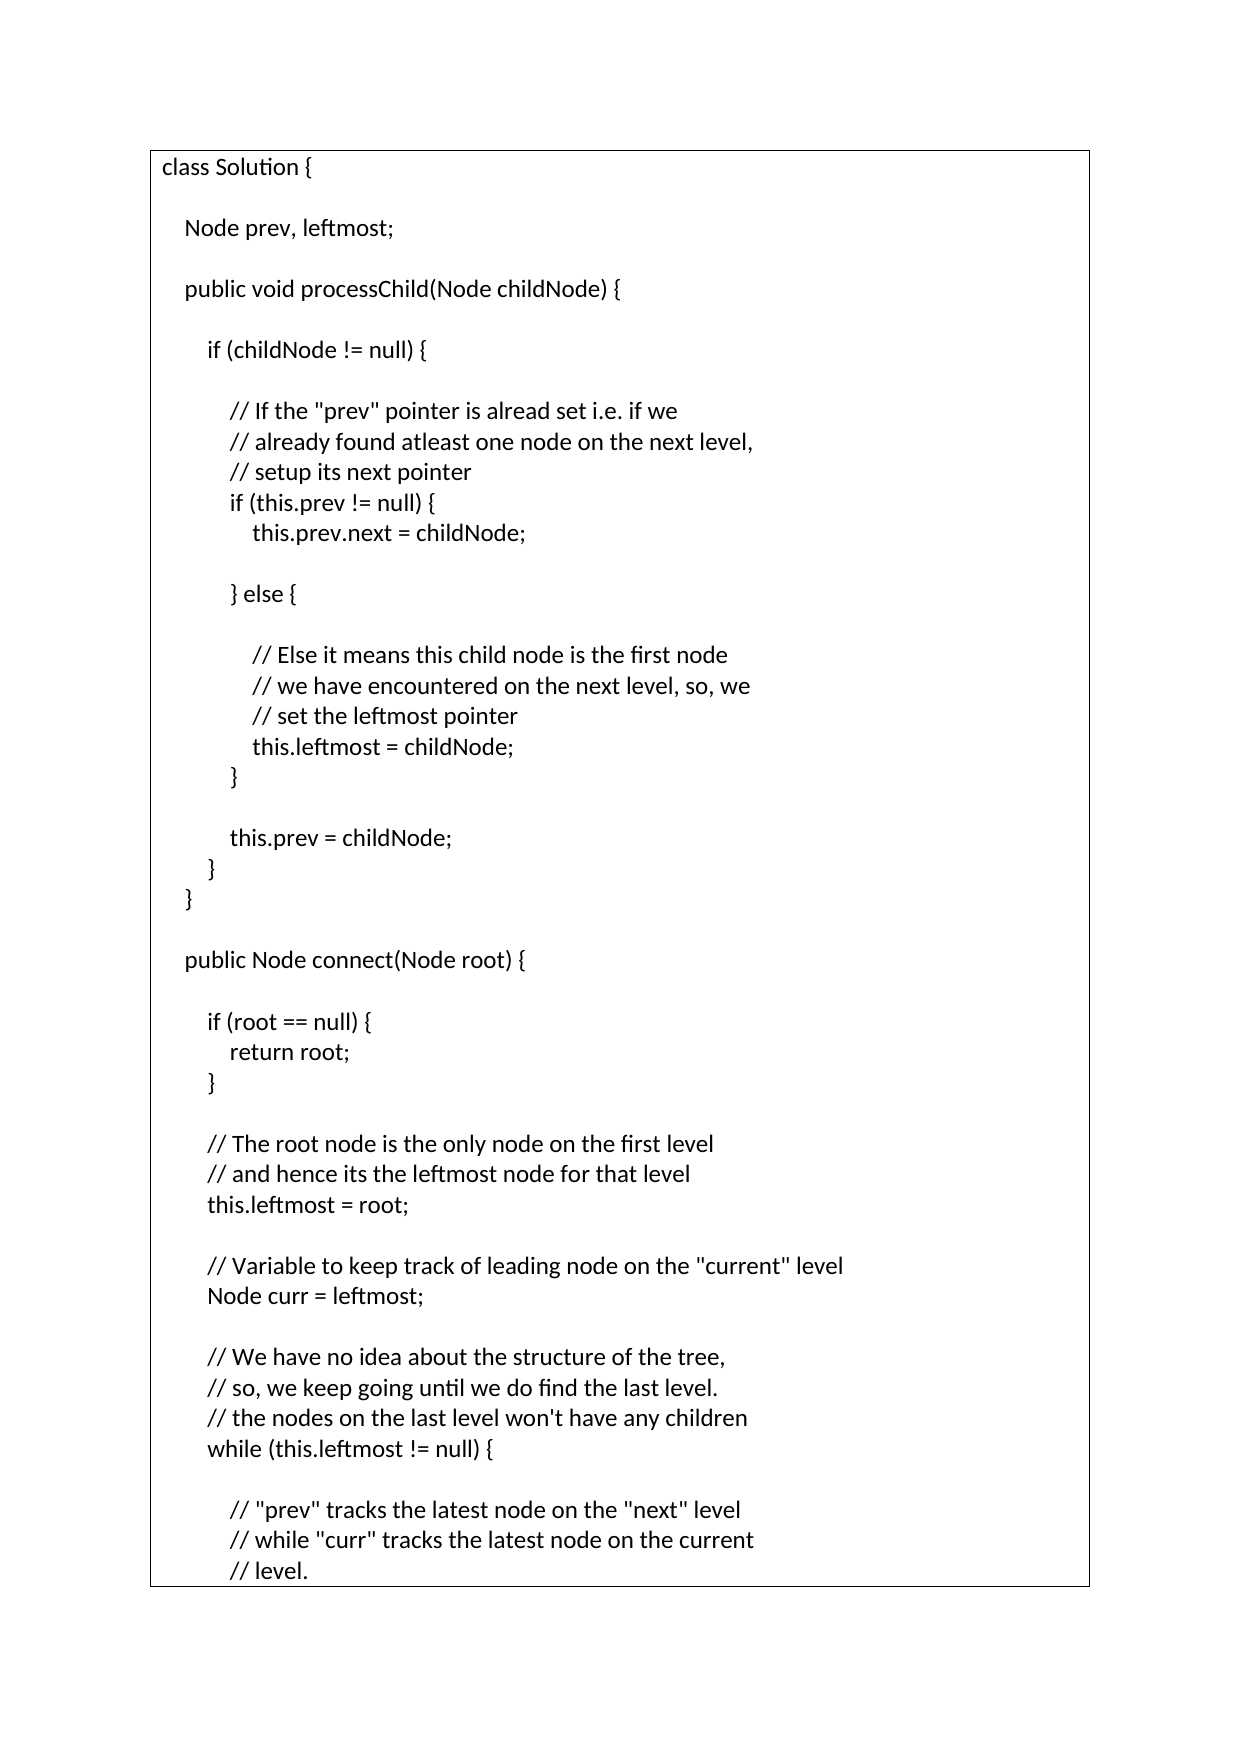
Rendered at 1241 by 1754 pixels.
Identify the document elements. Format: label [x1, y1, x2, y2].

table_header [151, 151, 1089, 1586]
